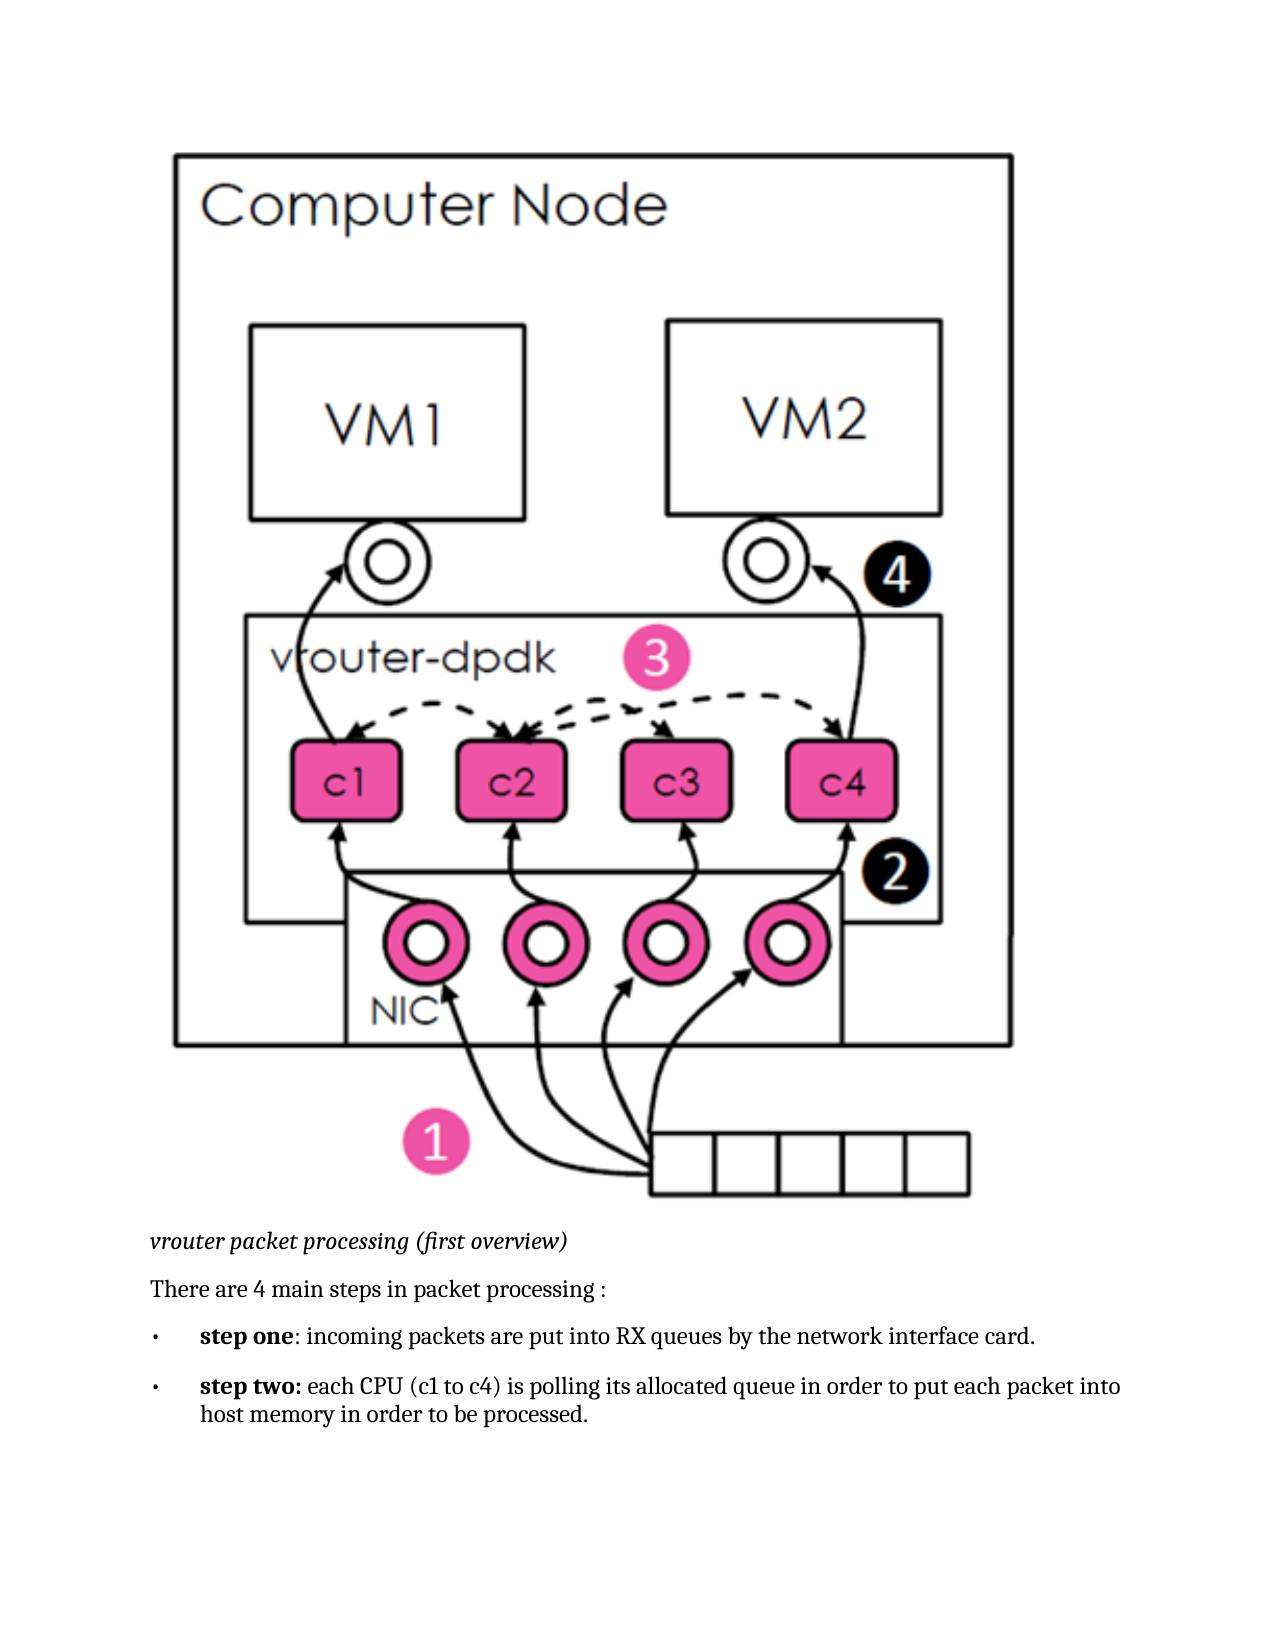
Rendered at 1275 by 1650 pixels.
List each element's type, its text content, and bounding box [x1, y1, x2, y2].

text vrouter packet processing (first overview) [150, 1227, 1125, 1256]
text There are 4 main steps in packet processing : [150, 1274, 1125, 1303]
list step two: each CPU (c1 to c4) is polling its allocated queue in order to put each packet into host memory in order to be processed. [150, 1372, 1125, 1429]
picture [168, 150, 1021, 1207]
list step one: incoming packets are put into RX queues by the network interface card. [150, 1322, 1125, 1351]
